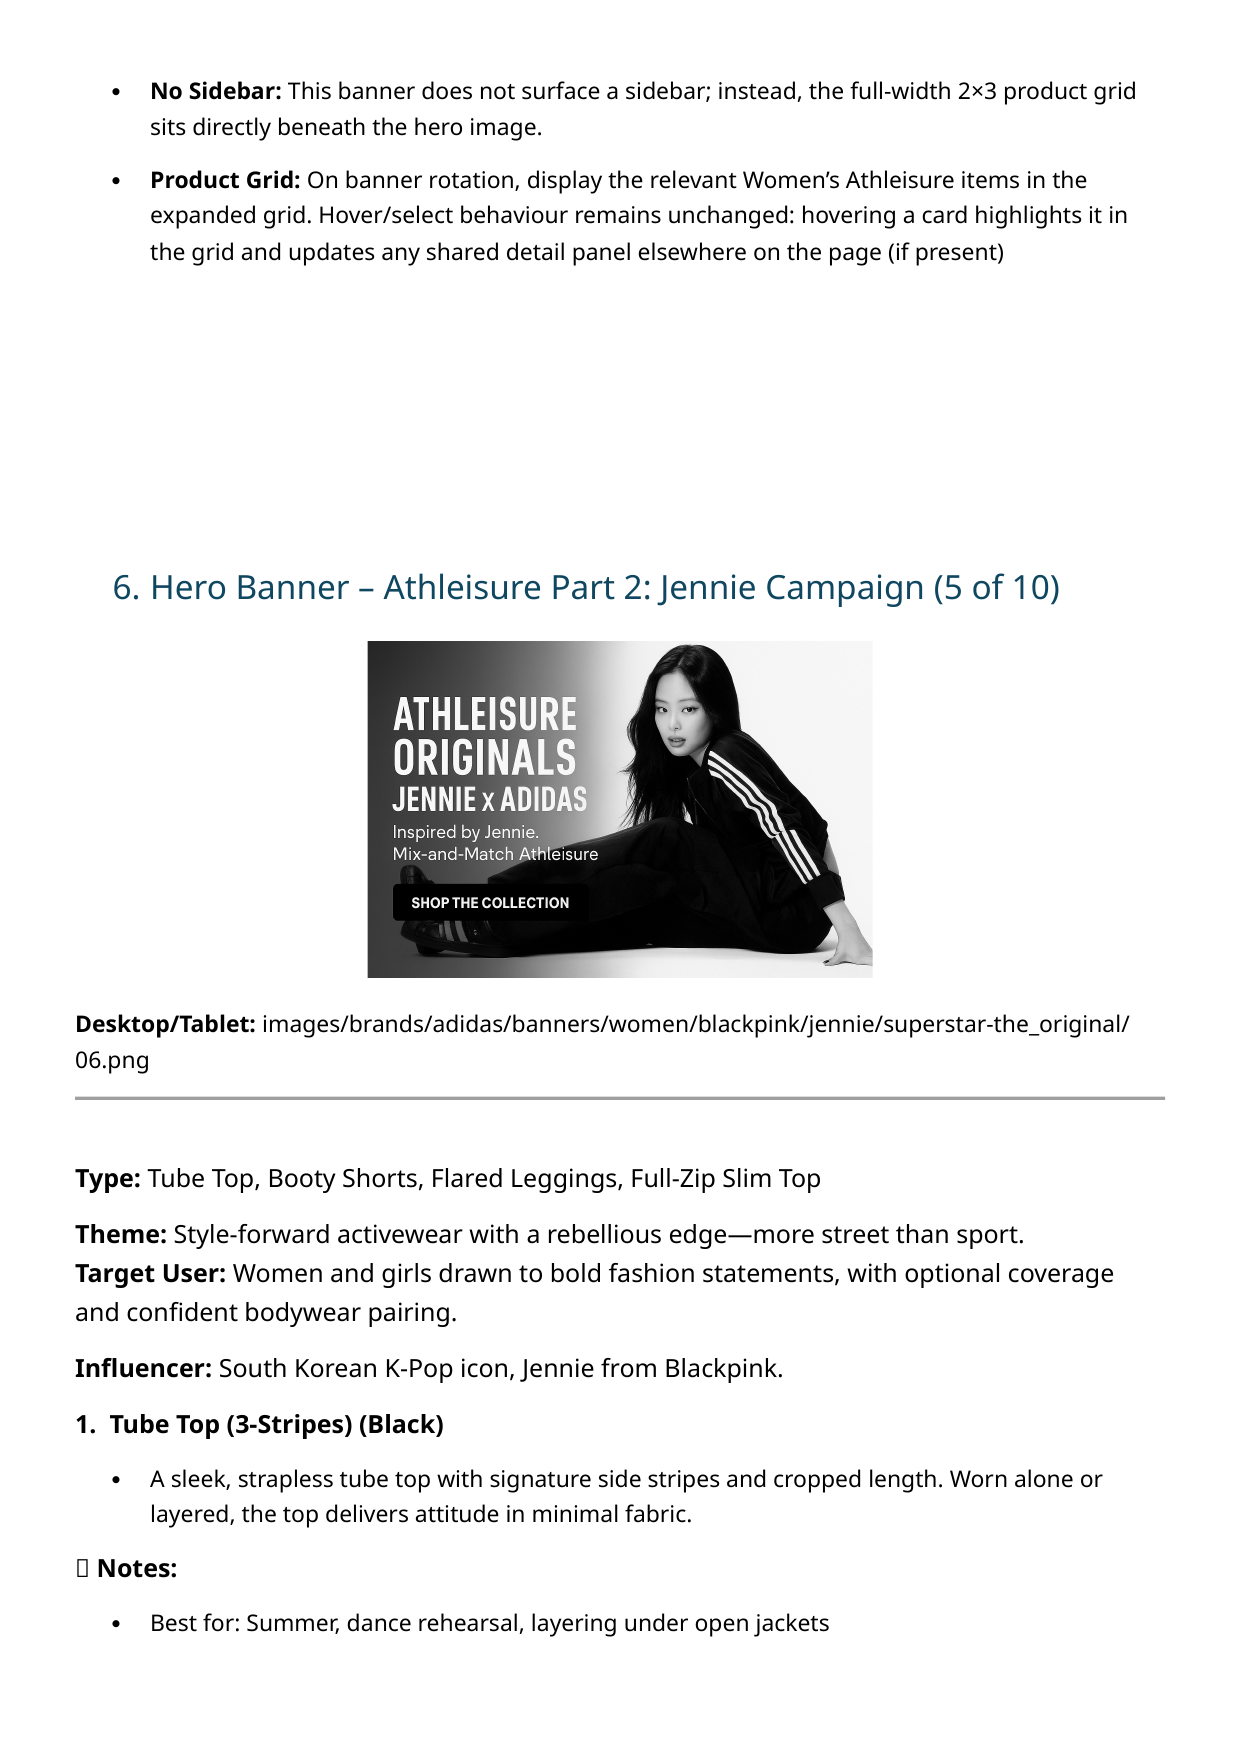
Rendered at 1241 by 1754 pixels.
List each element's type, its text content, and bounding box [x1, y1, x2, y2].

list No Sidebar: This banner does not surface a sidebar; instead, the full-width 2×3 product grid sits directly beneath the hero image. [112, 75, 1165, 142]
text 📌 Notes: [75, 1551, 1165, 1585]
list A sleek, strapless tube top with signature side stripes and cropped length. Worn alone or layered, the top delivers attitude in minimal fabric. [112, 1462, 1165, 1530]
text Theme: Style-forward activewear with a rebellious edge—more street than sport. Target User: Women and girls drawn to bold fashion statements, with optional coverage and confident bodywear pairing. [75, 1217, 1165, 1329]
list Best for: Summer, dance rehearsal, layering under open jackets [112, 1607, 1165, 1638]
text Desktop/Tablet: images/brands/adidas/banners/women/blackpink/jennie/superstar-the_original/06.png [75, 1008, 1165, 1075]
list Product Grid: On banner rotation, display the relevant Women’s Athleisure items in the expanded grid. Hover/select behaviour remains unchanged: hovering a card highlights it in the grid and updates any shared detail panel elsewhere on the page (if present) [112, 163, 1165, 267]
text Type: Tube Top, Booty Shorts, Flared Leggings, Full-Zip Slim Top [75, 1161, 1165, 1195]
text Influencer: South Korean K-Pop icon, Jennie from Blackpink. [75, 1351, 1165, 1385]
picture [367, 641, 873, 978]
text 1. Tube Top (3-Stripes) (Black) [75, 1407, 1165, 1441]
subtitle Hero Banner – Athleisure Part 2: Jennie Campaign (5 of 10) [112, 564, 1165, 609]
